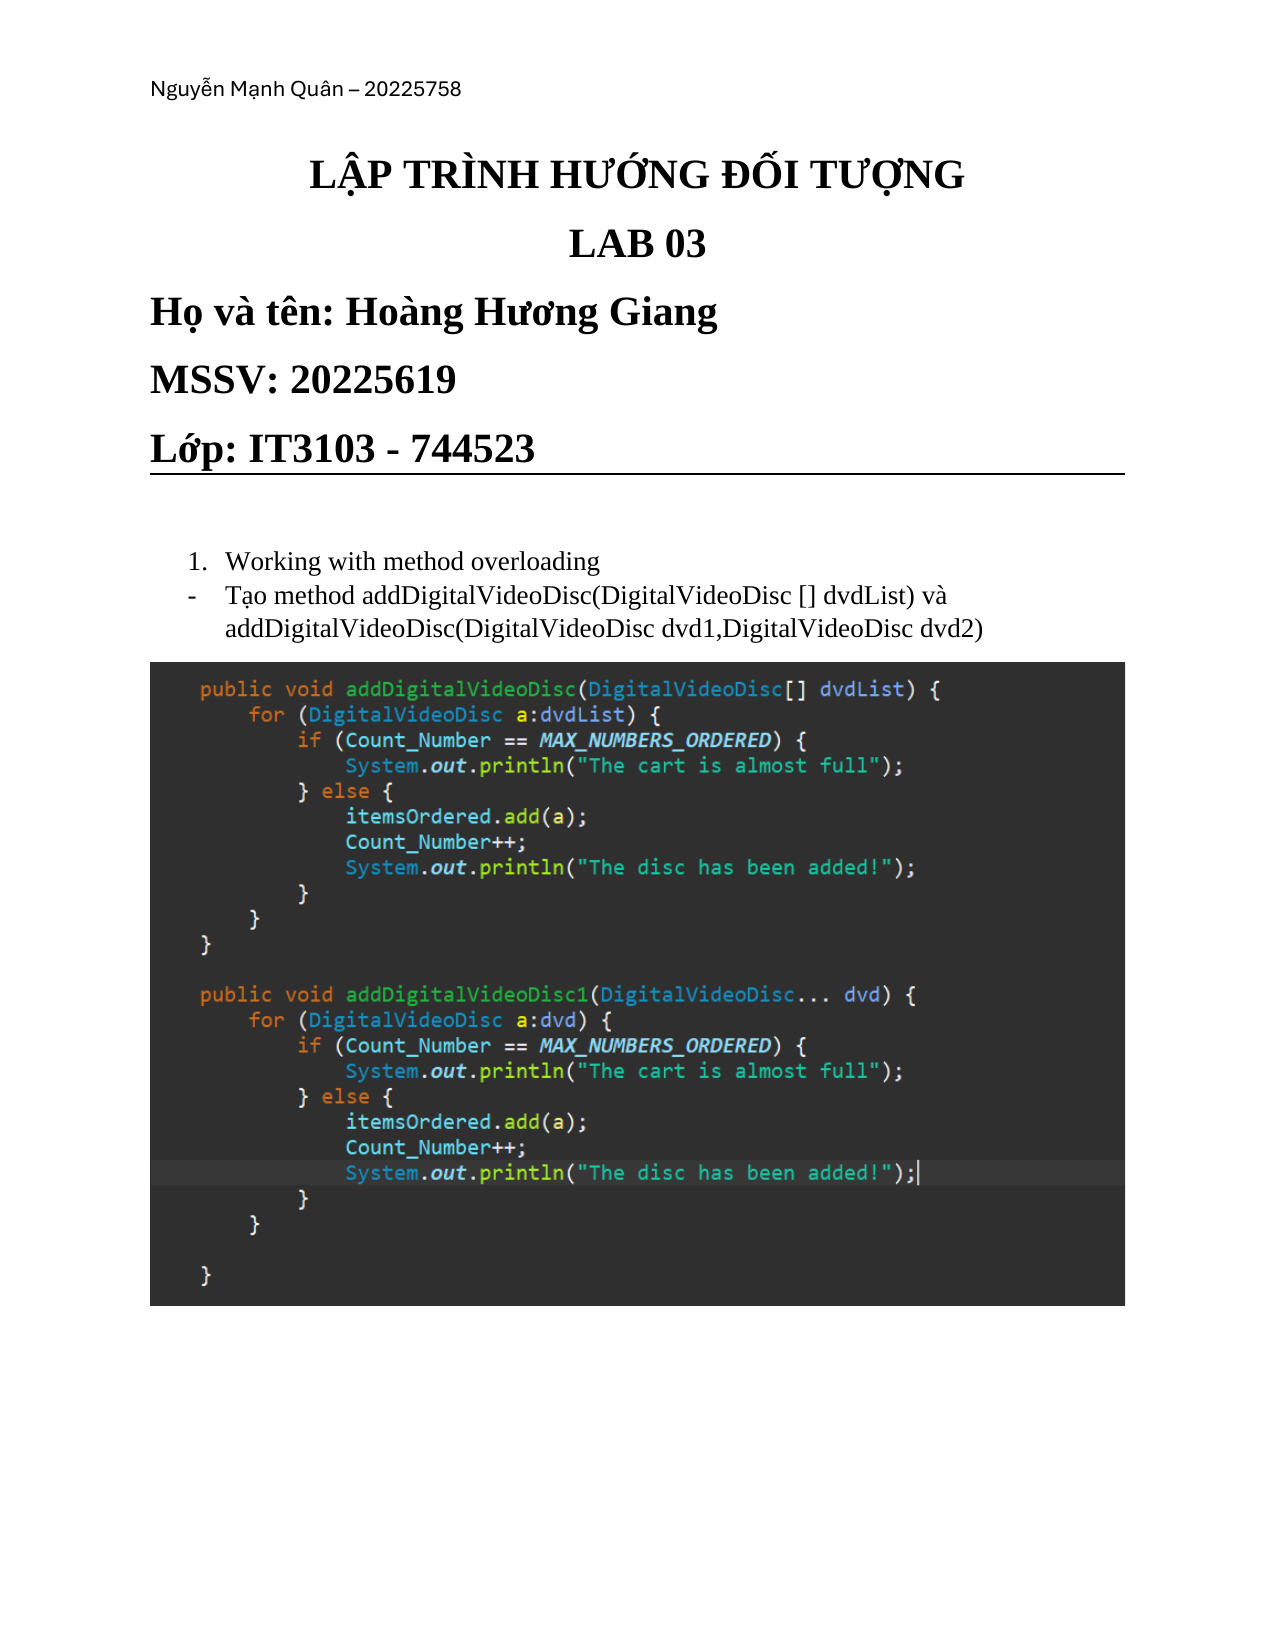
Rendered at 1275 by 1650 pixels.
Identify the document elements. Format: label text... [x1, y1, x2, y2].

text LAB 03 [150, 218, 1125, 266]
list Tạo method addDigitalVideoDisc(DigitalVideoDisc [] dvdList) và addDigitalVideoDisc(DigitalVideoDisc dvd1,DigitalVideoDisc dvd2) [187, 579, 1125, 644]
text Họ và tên: Hoàng Hương Giang [150, 287, 1125, 334]
text Lớp: IT3103 - 744523 [150, 423, 1125, 473]
list Working with method overloading [187, 546, 1125, 577]
text LẬP TRÌNH HƯỚNG ĐỐI TƯỢNG [150, 150, 1125, 198]
text MSSV: 20225619 [150, 355, 1125, 403]
picture [150, 662, 1125, 1306]
